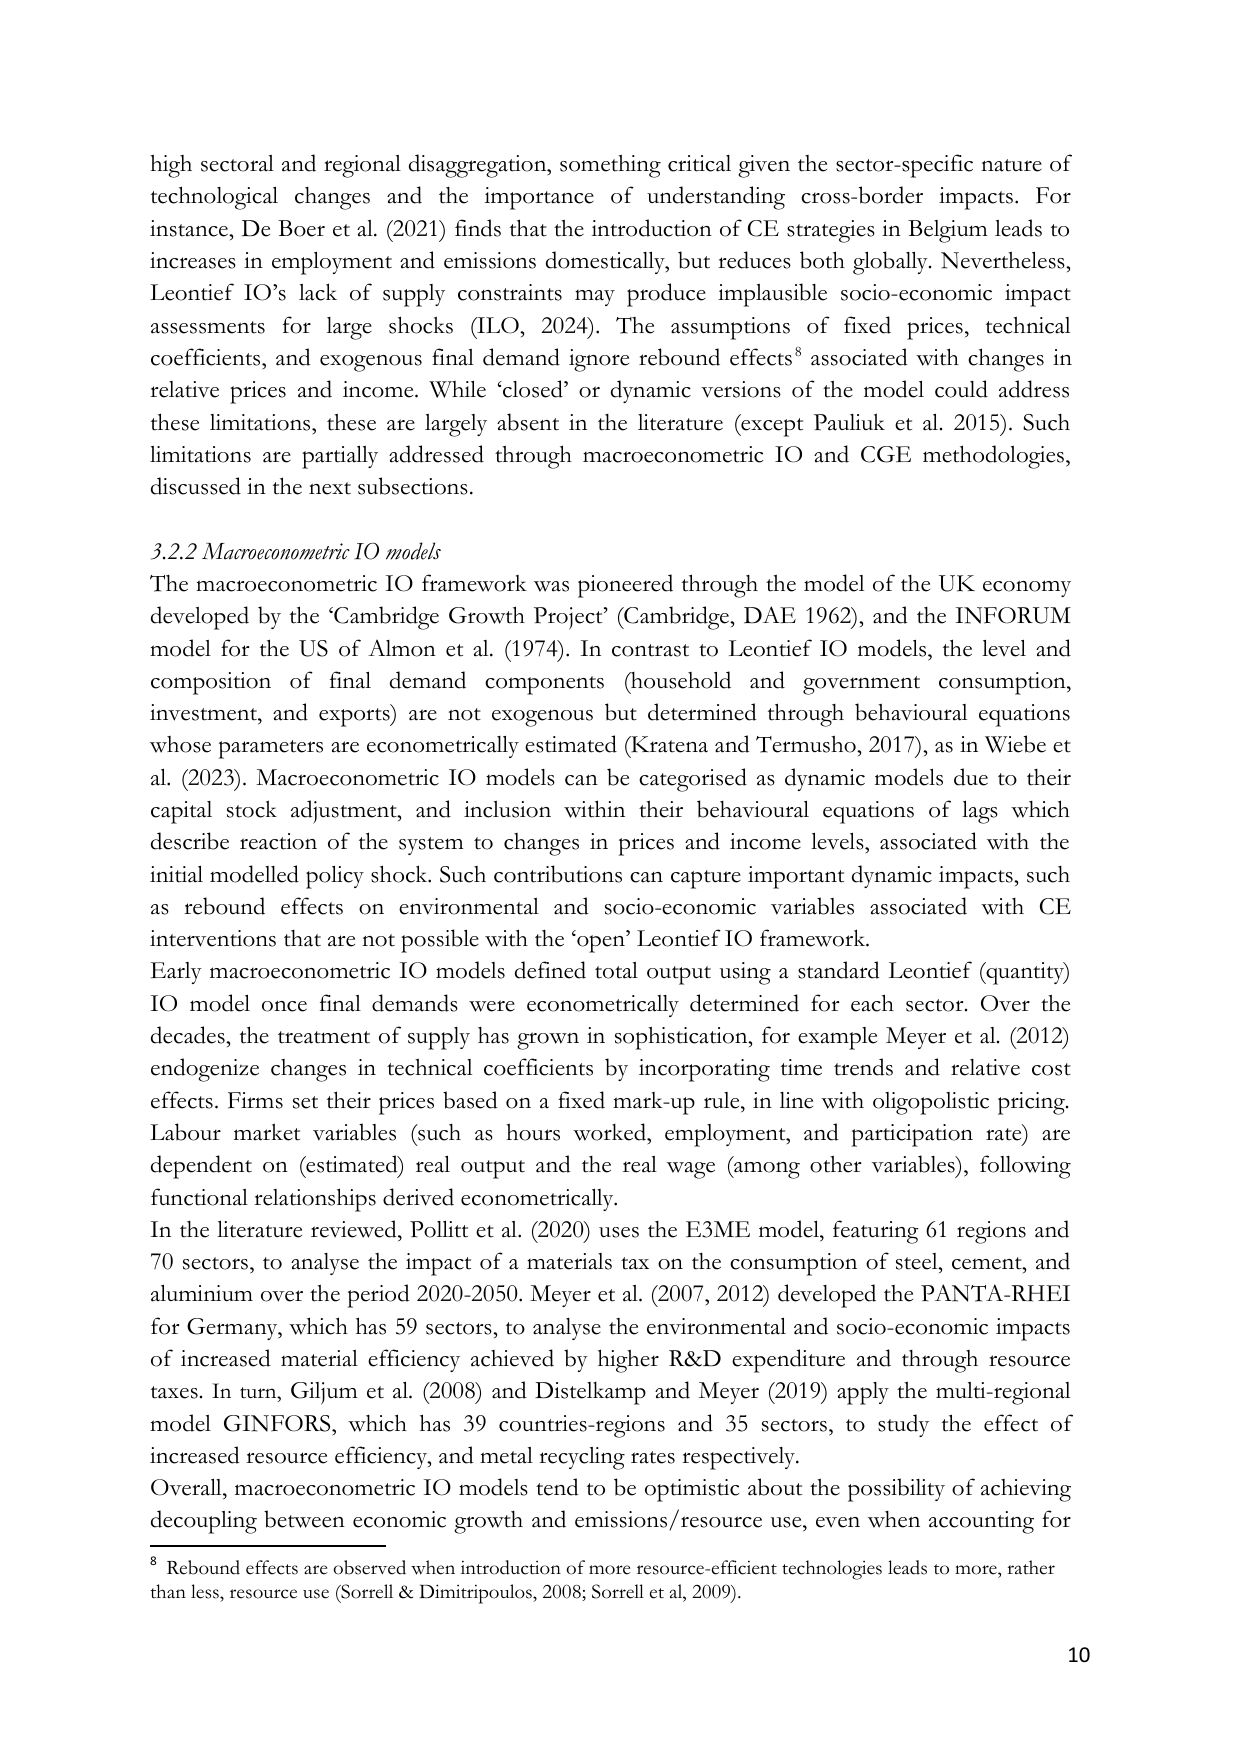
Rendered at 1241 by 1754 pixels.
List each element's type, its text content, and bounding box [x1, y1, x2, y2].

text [150, 150, 1072, 501]
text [150, 1474, 1072, 1534]
text 3.2.2 Macroeconometric IO models [150, 537, 1090, 566]
text The macroeconometric IO framework was pioneered through the model of the UK economy developed by the ‘Cambridge Growth Project’ (Cambridge, DAE 1962), and the INFORUM model for the US of Almon et al. (1974). In contrast to Leontief IO models, the level and composition of final demand components (household and government consumption, investment, and exports) are not exogenous but determined through behavioural equations whose parameters are econometrically estimated (Kratena and Termusho, 2017), as in Wiebe et al. (2023). Macroeconometric IO models can be categorised as dynamic models due to their capital stock adjustment, and inclusion within their behavioural equations of lags which describe reaction of the system to changes in prices and income levels, associated with the initial modelled policy shock. Such contributions can capture important dynamic impacts, such as rebound effects on environmental and socio-economic variables associated with CE interventions that are not possible with the ‘open’ Leontief IO framework. [150, 570, 1072, 953]
text Early macroeconometric IO models defined total output using a standard Leontief (quantity) IO model once final demands were econometrically determined for each sector. Over the decades, the treatment of supply has grown in sophistication, for example Meyer et al. (2012) endogenize changes in technical coefficients by incorporating time trends and relative cost effects. Firms set their prices based on a fixed mark-up rule, in line with oligopolistic pricing. Labour market variables (such as hours worked, employment, and participation rate) are dependent on (estimated) real output and the real wage (among other variables), following functional relationships derived econometrically. [150, 957, 1072, 1211]
text In the literature reviewed, Pollitt et al. (2020) uses the E3ME model, featuring 61 regions and 70 sectors, to analyse the impact of a materials tax on the consumption of steel, cement, and aluminium over the period 2020-2050. Meyer et al. (2007, 2012) developed the PANTA-RHEI for Germany, which has 59 sectors, to analyse the environmental and socio-economic impacts of increased material efficiency achieved by higher R&D expenditure and through resource taxes. In turn, Giljum et al. (2008) and Distelkamp and Meyer (2019) apply the multi-regional model GINFORS, which has 39 countries-regions and 35 sectors, to study the effect of increased resource efficiency, and metal recycling rates respectively. [150, 1216, 1072, 1470]
